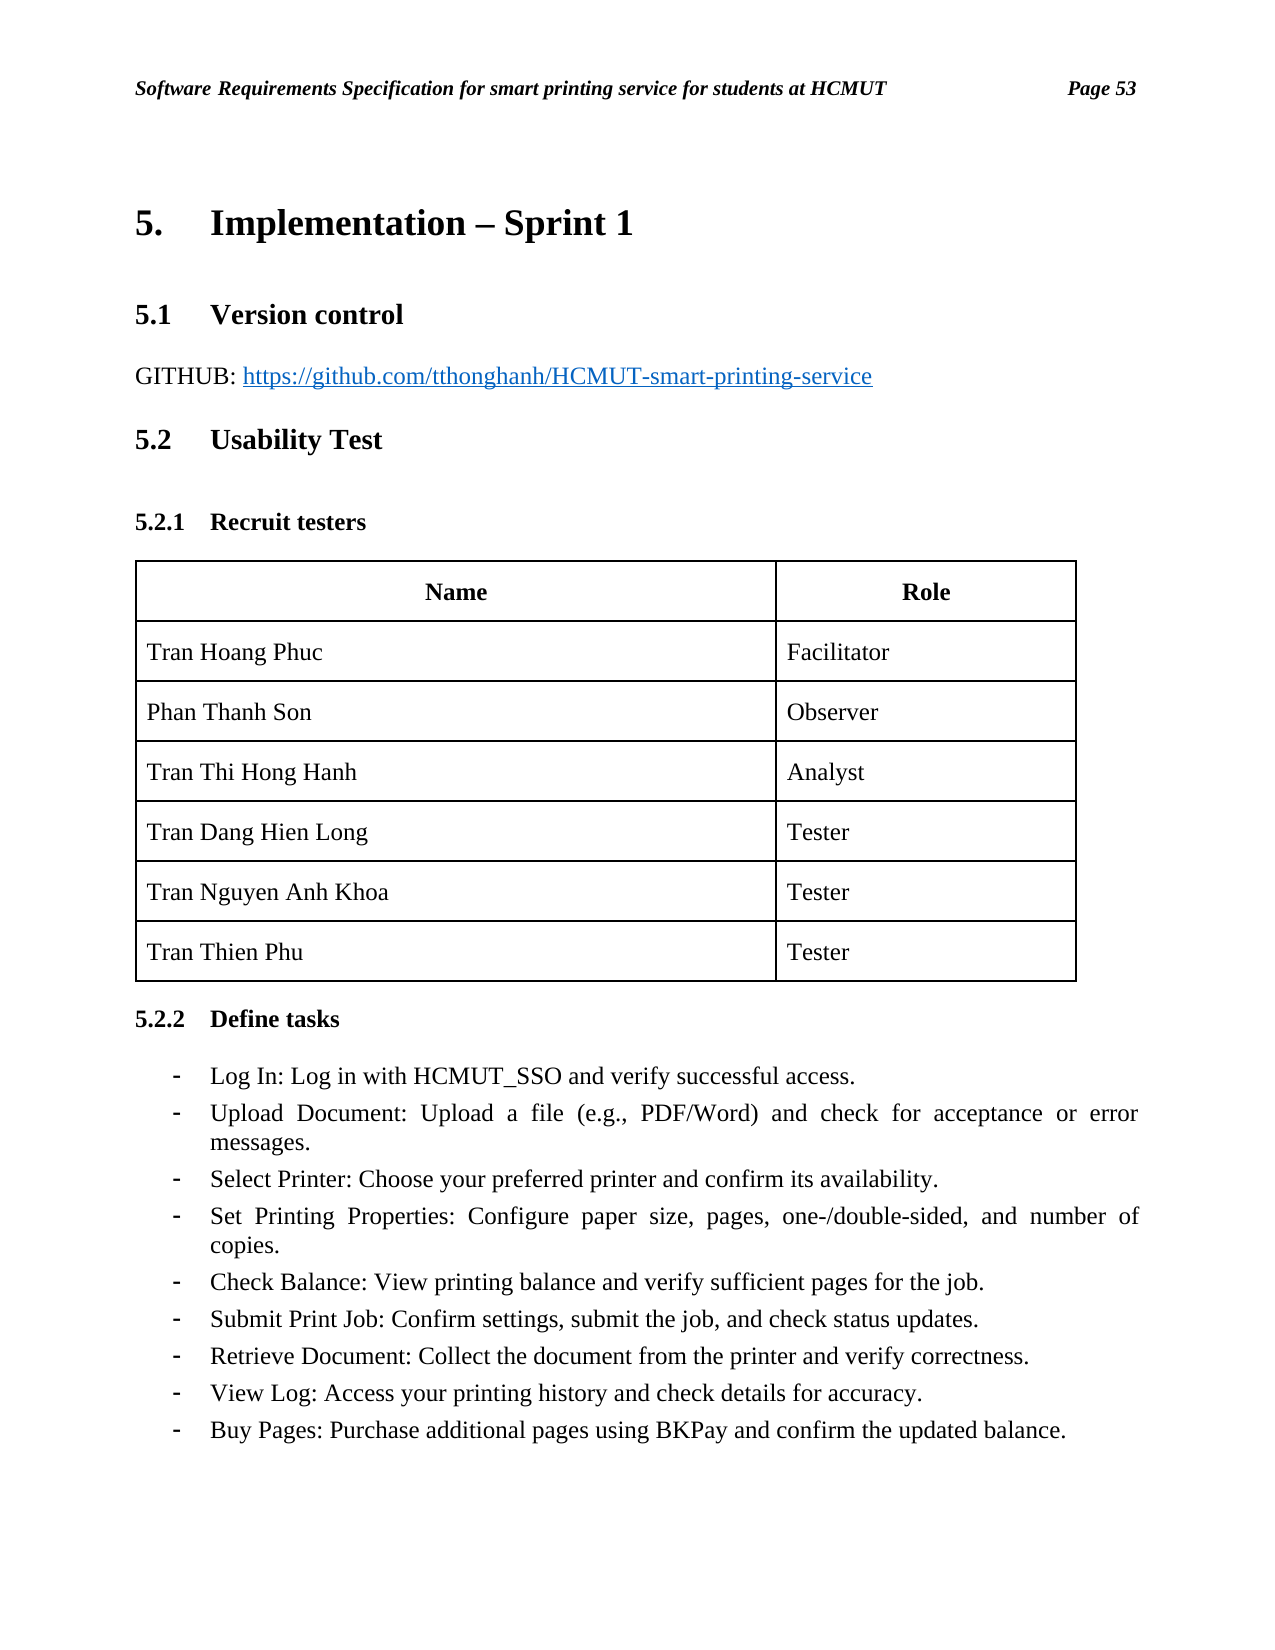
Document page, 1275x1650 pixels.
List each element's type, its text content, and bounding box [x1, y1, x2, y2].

subtitle Usability Test [135, 422, 1140, 456]
list Check Balance: View printing balance and verify sufficient pages for the job. [172, 1267, 1140, 1296]
table_cell Facilitator [777, 622, 1075, 680]
subtitle Recruit testers [135, 510, 1140, 535]
table_cell Tester [777, 802, 1075, 860]
table_cell Tran Nguyen Anh Khoa [137, 862, 775, 920]
list Select Printer: Choose your preferred printer and confirm its availability. [172, 1164, 1140, 1193]
table_cell Tester [777, 862, 1075, 920]
table_cell Tester [777, 922, 1075, 980]
subtitle Define tasks [135, 1007, 1140, 1032]
table_cell Tran Hoang Phuc [137, 622, 775, 680]
list Set Printing Properties: Configure paper size, pages, one-/double-sided, and number of copies. [172, 1201, 1140, 1259]
list Buy Pages: Purchase additional pages using BKPay and confirm the updated balance. [172, 1416, 1140, 1444]
list View Log: Access your printing history and check details for accuracy. [172, 1378, 1140, 1407]
subtitle Version control [135, 297, 1140, 331]
list Upload Document: Upload a file (e.g., PDF/Word) and check for acceptance or error messages. [172, 1098, 1140, 1156]
subtitle Implementation – Sprint 1 [135, 200, 1140, 243]
list Submit Print Job: Confirm settings, submit the job, and check status updates. [172, 1304, 1140, 1333]
table_cell Tran Dang Hien Long [137, 802, 775, 860]
list Log In: Log in with HCMUT_SSO and verify successful access. [172, 1061, 1140, 1090]
table_header Role [777, 562, 1075, 620]
text GITHUB: https://github.com/tthonghanh/HCMUT-smart-printing-service [135, 364, 1140, 389]
table_cell Phan Thanh Son [137, 682, 775, 740]
table_header Name [137, 562, 775, 620]
table_cell Observer [777, 682, 1075, 740]
list Retrieve Document: Collect the document from the printer and verify correctness. [172, 1341, 1140, 1370]
table_cell Analyst [777, 742, 1075, 800]
table_cell Tran Thi Hong Hanh [137, 742, 775, 800]
table_cell Tran Thien Phu [137, 922, 775, 980]
